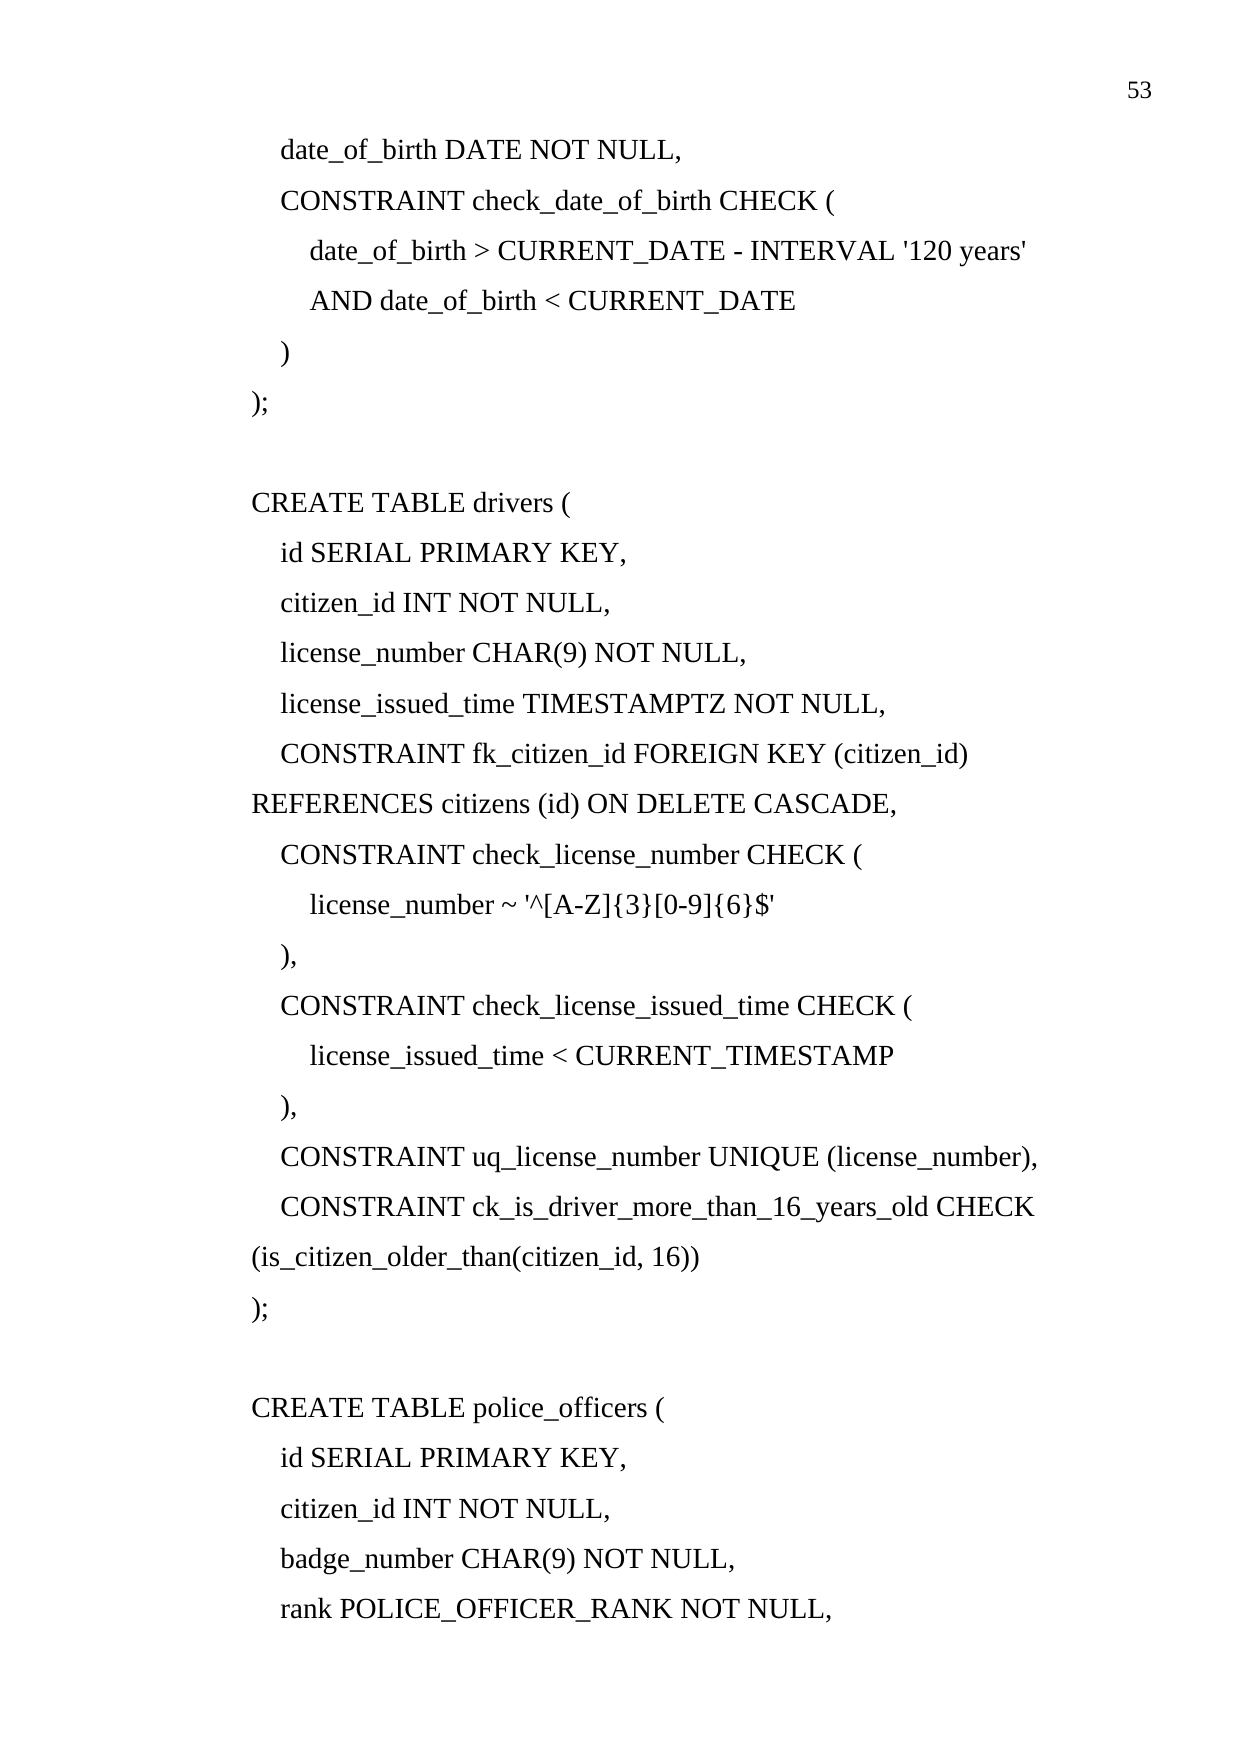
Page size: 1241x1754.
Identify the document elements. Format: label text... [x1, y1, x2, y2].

text license_issued_time TIMESTAMPTZ NOT NULL, [251, 686, 1152, 719]
text citizen_id INT NOT NULL, [251, 1491, 1152, 1524]
text CONSTRAINT check_license_issued_time CHECK ( [251, 988, 1152, 1021]
text license_number ~ '^[A-Z]{3}[0-9]{6}$' [251, 887, 1152, 921]
text CONSTRAINT fk_citizen_id FOREIGN KEY (citizen_id) REFERENCES citizens (id) ON DELETE CASCADE, [251, 736, 1152, 820]
text ) [251, 334, 1152, 367]
text license_number CHAR(9) NOT NULL, [251, 636, 1152, 669]
text date_of_birth DATE NOT NULL, [251, 132, 1152, 166]
text CREATE TABLE police_officers ( [251, 1390, 1152, 1424]
text AND date_of_birth < CURRENT_DATE [251, 283, 1152, 317]
text ), [251, 1088, 1152, 1122]
text badge_number CHAR(9) NOT NULL, [251, 1541, 1152, 1575]
text id SERIAL PRIMARY KEY, [251, 1441, 1152, 1474]
text license_issued_time < CURRENT_TIMESTAMP [251, 1038, 1152, 1072]
text CONSTRAINT uq_license_number UNIQUE (license_number), [251, 1139, 1152, 1172]
text CONSTRAINT check_license_number CHECK ( [251, 837, 1152, 870]
text date_of_birth > CURRENT_DATE - INTERVAL '120 years' [251, 233, 1152, 267]
text ), [251, 937, 1152, 971]
text ); [251, 384, 1152, 418]
text ); [251, 1290, 1152, 1323]
text CONSTRAINT check_date_of_birth CHECK ( [251, 183, 1152, 216]
text CONSTRAINT ck_is_driver_more_than_16_years_old CHECK (is_citizen_older_than(citizen_id, 16)) [251, 1189, 1152, 1273]
text id SERIAL PRIMARY KEY, [251, 535, 1152, 568]
text rank POLICE_OFFICER_RANK NOT NULL, [251, 1592, 1152, 1625]
text citizen_id INT NOT NULL, [251, 585, 1152, 619]
text CREATE TABLE drivers ( [251, 485, 1152, 518]
